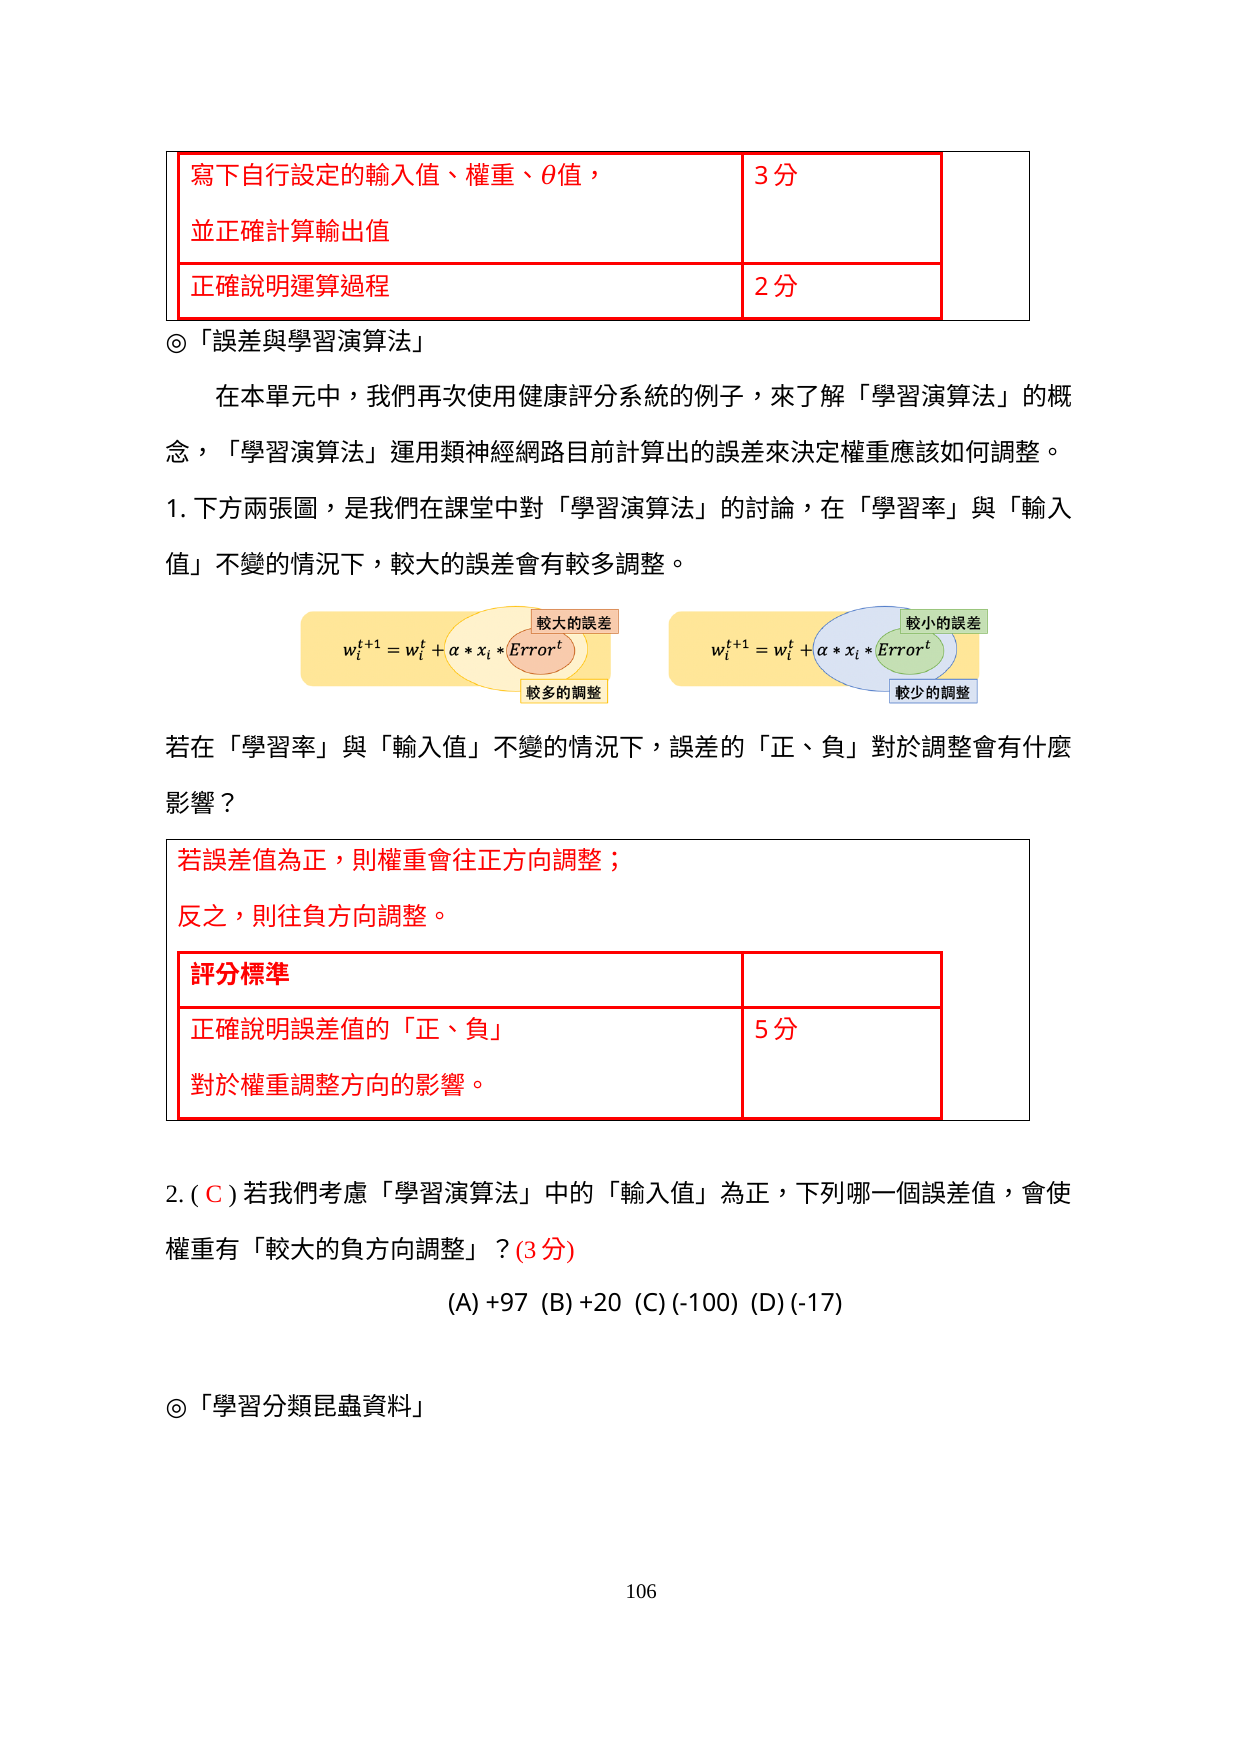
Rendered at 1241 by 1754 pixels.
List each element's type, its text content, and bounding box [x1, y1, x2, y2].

table_header [744, 155, 940, 262]
table_header [180, 155, 741, 262]
table_header [744, 265, 940, 317]
table_header [943, 152, 1029, 320]
text 在本單元中，我們再次使用健康評分系統的例子，來了解「學習演算法」的概念，「學習演算法」運用類神經網路目前計算出的誤差來決定權重應該如何調整。 [165, 376, 1075, 469]
table_header 若誤差值為正，則權重會往正方向調整； 反之，則往負方向調整。 [167, 840, 1029, 1120]
picture [290, 599, 1000, 713]
text 1. 下方兩張圖，是我們在課堂中對「學習演算法」的討論，在「學習率」與「輸入值」不變的情況下，較大的誤差會有較多調整。 [165, 488, 1075, 581]
text (A) +97 (B) +20 (C) (-100) (D) (-17) [165, 1284, 1075, 1319]
text 2. ( C ) 若我們考慮「學習演算法」中的「輸入值」為正，下列哪一個誤差值，會使權重有「較大的負方向調整」？(3分) [165, 1173, 1075, 1266]
table_header [167, 152, 177, 320]
text ◎「學習分類昆蟲資料」 [165, 1387, 1075, 1423]
table_header [180, 265, 741, 317]
text ◎「誤差與學習演算法」 [165, 321, 1075, 358]
text 若在「學習率」與「輸入值」不變的情況下，誤差的「正、負」對於調整會有什麼影響？ [165, 727, 1075, 821]
